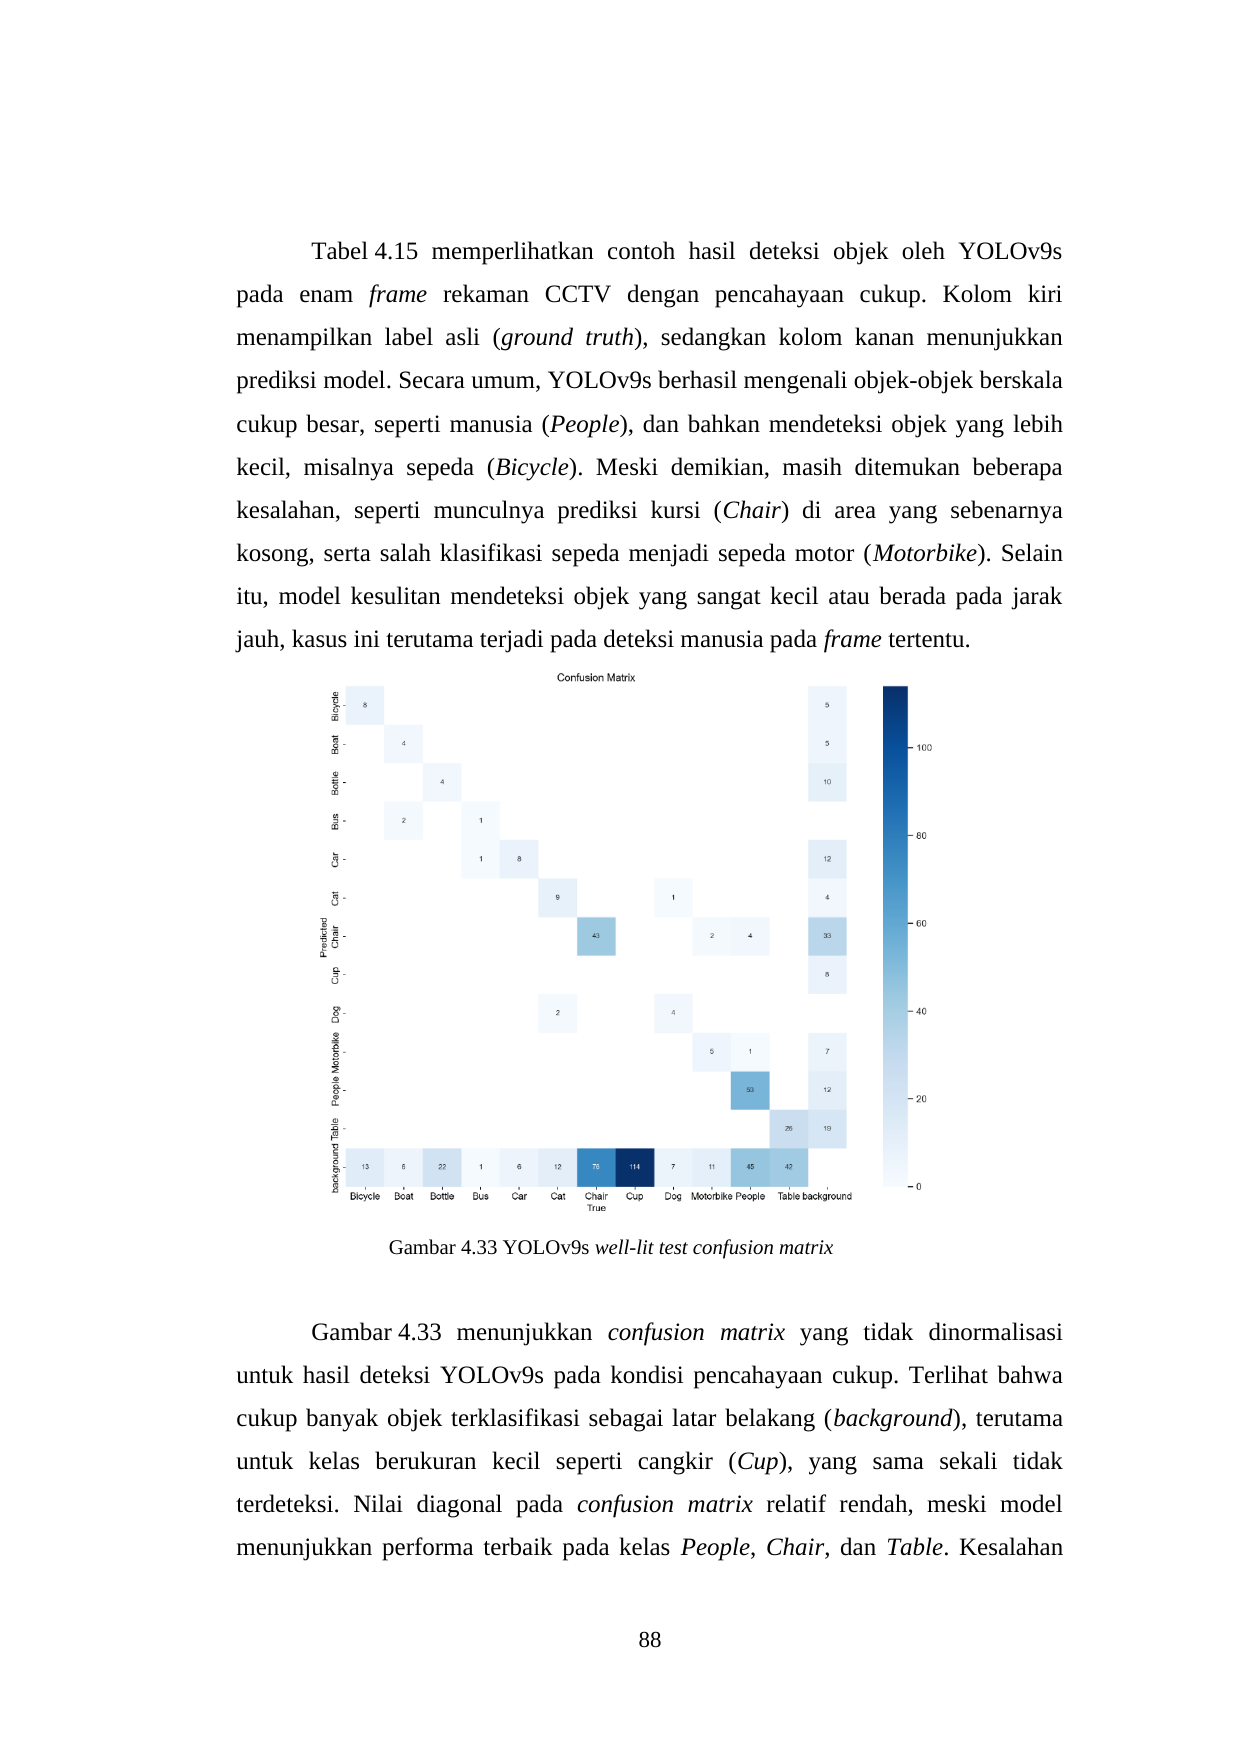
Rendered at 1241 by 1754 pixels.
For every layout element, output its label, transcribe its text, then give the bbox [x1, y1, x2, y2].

picture [253, 662, 1003, 1224]
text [236, 1317, 1063, 1561]
text Tabel 4.15 memperlihatkan contoh hasil deteksi objek oleh YOLOv9s pada enam frame rekaman CCTV dengan pencahayaan cukup. Kolom kiri menampilkan label asli (ground truth), sedangkan kolom kanan menunjukkan prediksi model. Secara umum, YOLOv9s berhasil mengenali objek-objek berskala cukup besar, seperti manusia (People), dan bahkan mendeteksi objek yang lebih kecil, misalnya sepeda (Bicycle). Meski demikian, masih ditemukan beberapa kesalahan, seperti munculnya prediksi kursi (Chair) di area yang sebenarnya kosong, serta salah klasifikasi sepeda menjadi sepeda motor (Motorbike). Selain itu, model kesulitan mendeteksi objek yang sangat kecil atau berada pada jarak jauh, kasus ini terutama terjadi pada deteksi manusia pada frame tertentu. [236, 236, 1063, 653]
